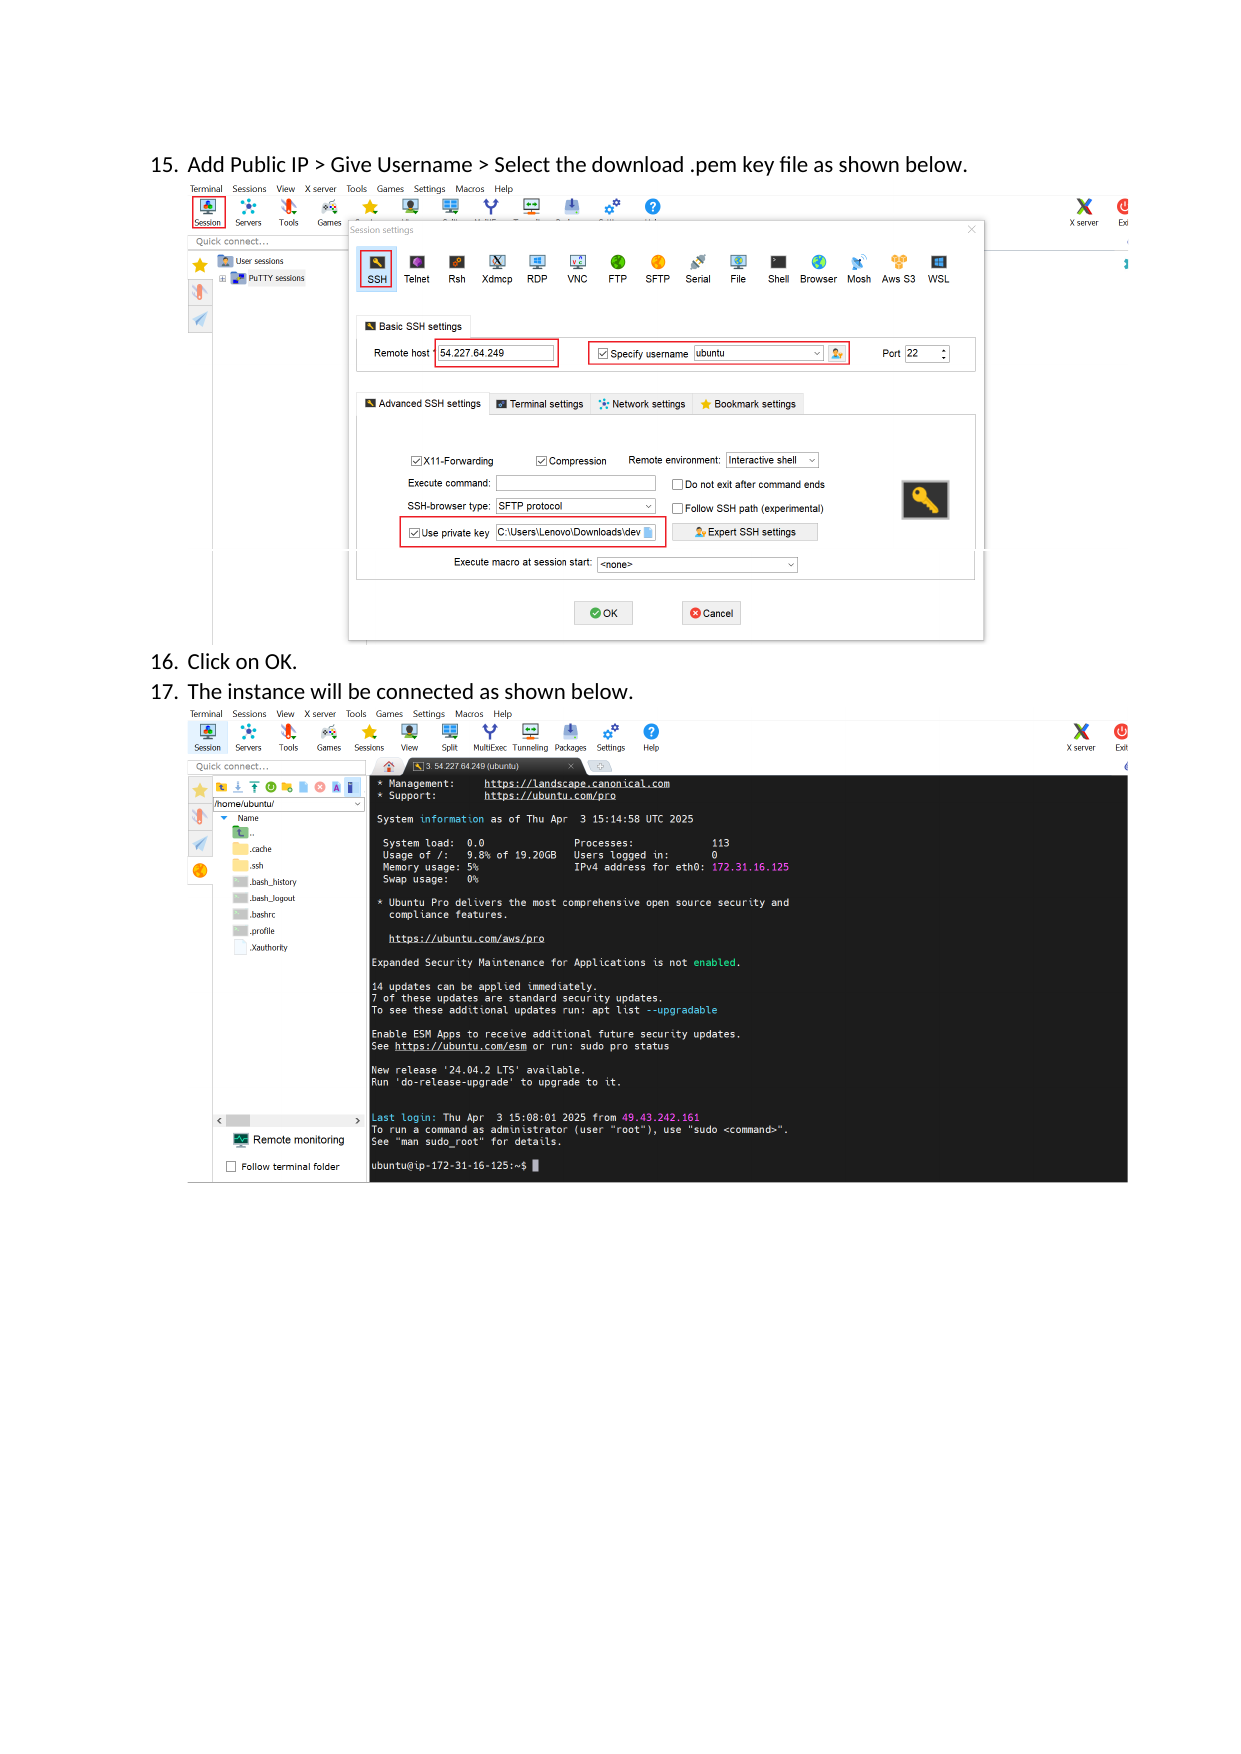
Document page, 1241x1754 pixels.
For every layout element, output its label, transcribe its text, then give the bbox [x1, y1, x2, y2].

picture [187, 551, 1128, 645]
list Click on OK. [150, 647, 1090, 675]
picture [187, 180, 1129, 549]
picture [187, 707, 1128, 1183]
